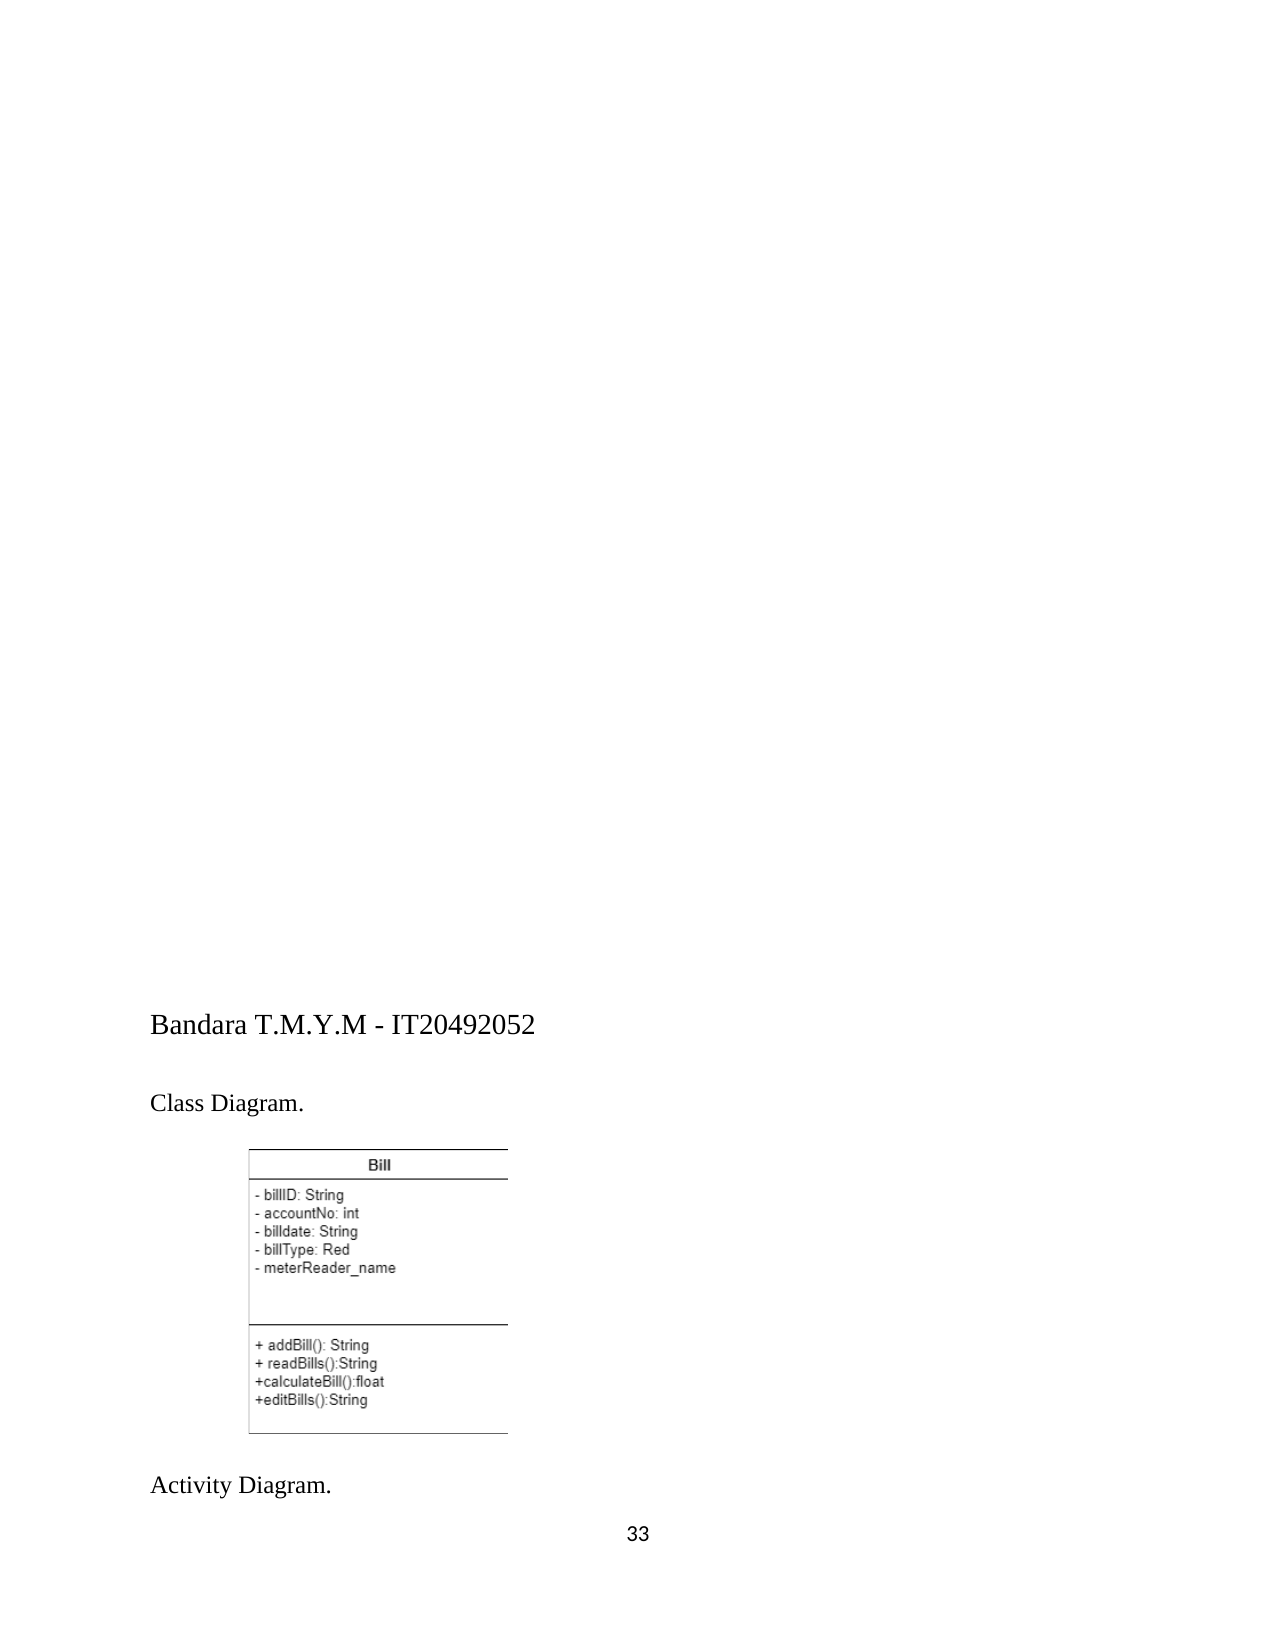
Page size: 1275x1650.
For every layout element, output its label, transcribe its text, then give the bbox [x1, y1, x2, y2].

subtitle Bandara T.M.Y.M - IT20492052 [150, 1007, 1125, 1041]
picture [248, 1149, 508, 1434]
text Class Diagram. [150, 1088, 1125, 1117]
text Activity Diagram. [150, 1470, 1125, 1499]
